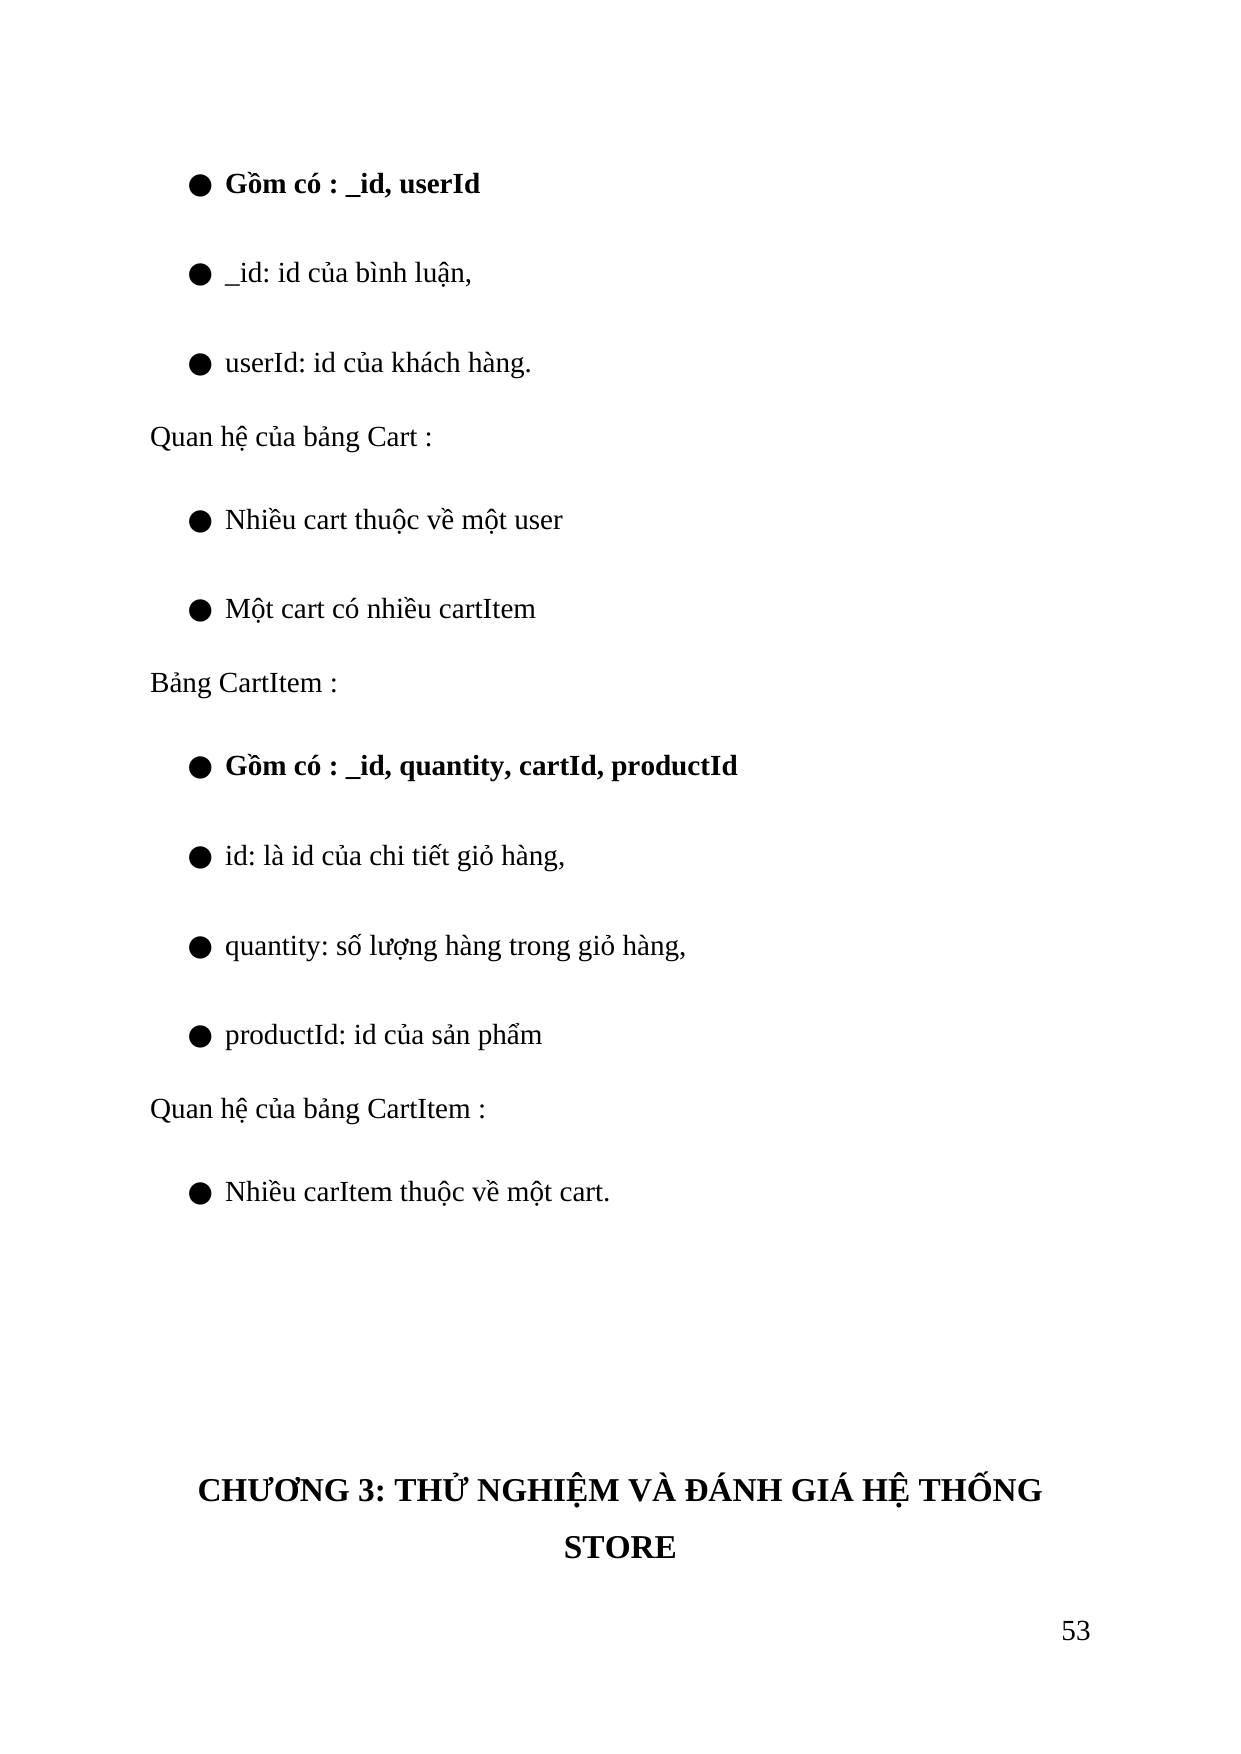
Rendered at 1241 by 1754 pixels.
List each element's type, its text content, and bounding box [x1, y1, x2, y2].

list quantity: số lượng hàng trong giỏ hàng, [187, 912, 1090, 972]
text Bảng CartItem : [150, 665, 1090, 699]
list Một cart có nhiều cartItem [187, 576, 1090, 636]
list Gồm có : _id, quantity, cartId, productId [187, 732, 1090, 792]
list Nhiều cart thuộc về một user [187, 486, 1090, 546]
list productId: id của sản phẩm [187, 1001, 1090, 1061]
list Nhiều carItem thuộc về một cart. [187, 1158, 1090, 1218]
list _id: id của bình luận, [187, 240, 1090, 299]
list userId: id của khách hàng. [187, 329, 1090, 389]
text Quan hệ của bảng Cart : [150, 419, 1090, 453]
list id: là id của chi tiết giỏ hàng, [187, 822, 1090, 882]
text Quan hệ của bảng CartItem : [150, 1091, 1090, 1125]
subtitle CHƯƠNG 3: THỬ NGHIỆM VÀ ĐÁNH GIÁ HỆ THỐNG STORE [150, 1470, 1090, 1566]
list Gồm có : _id, userId [187, 150, 1090, 210]
